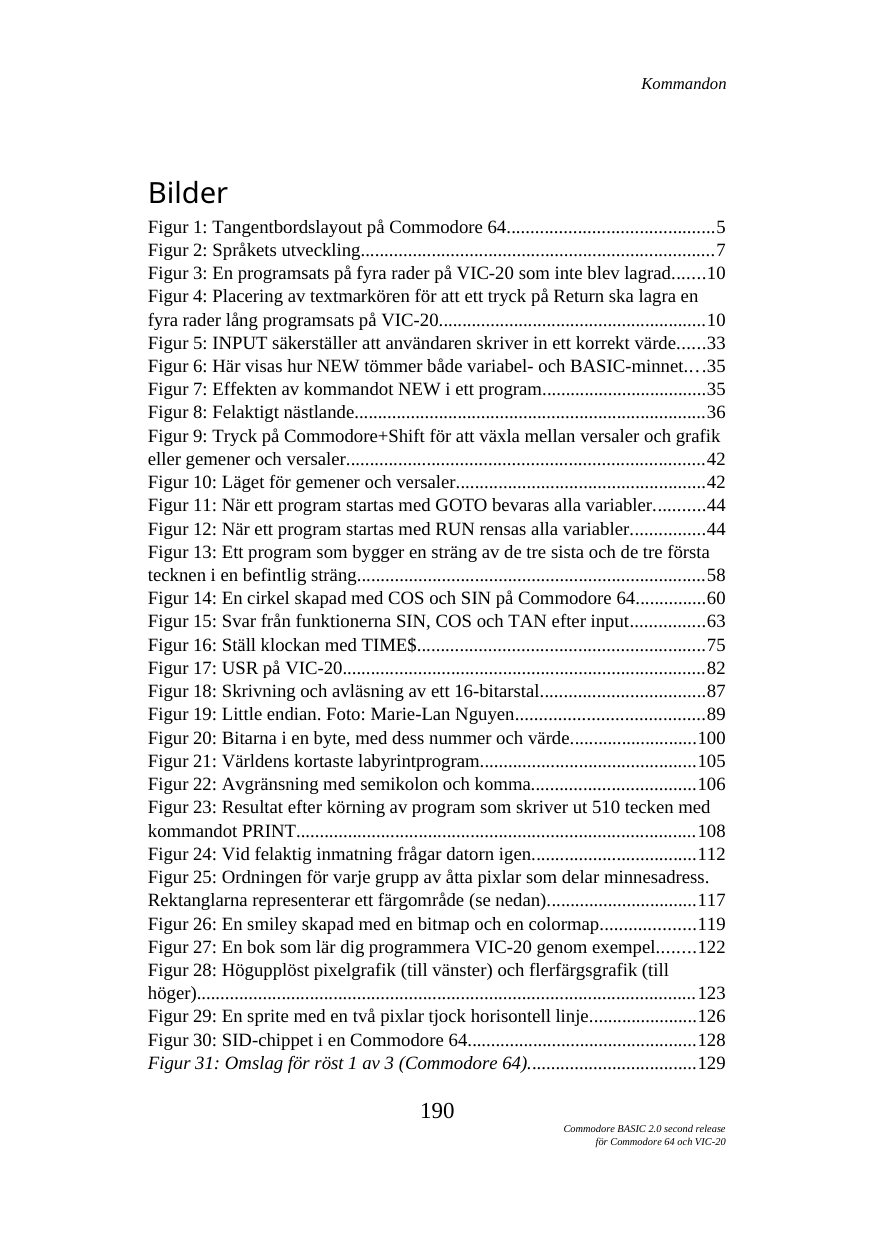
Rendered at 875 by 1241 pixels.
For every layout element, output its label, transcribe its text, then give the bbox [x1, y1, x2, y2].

text Figur 3: En programsats på fyra rader på VIC-20 som inte blev lagrad. 10 [148, 262, 726, 283]
text Figur 26: En smiley skapad med en bitmap och en colormap. 119 [148, 912, 726, 934]
text Figur 22: Avgränsning med semikolon och komma. 106 [148, 773, 726, 794]
text Figur 30: SID-chippet i en Commodore 64. 128 [148, 1028, 726, 1050]
text Figur 6: Här visas hur NEW tömmer både variabel- och BASIC-minnet. 35 [148, 355, 726, 376]
subtitle Bilder [148, 173, 726, 212]
text Figur 11: När ett program startas med GOTO bevaras alla variabler. 44 [148, 494, 726, 516]
text Figur 25: Ordningen för varje grupp av åtta pixlar som delar minnesadress. Rektanglarna representerar ett färgområde (se nedan). 117 [148, 866, 726, 911]
text Figur 5: INPUT säkerställer att användaren skriver in ett korrekt värde. 33 [148, 332, 726, 353]
text Figur 23: Resultat efter körning av program som skriver ut 510 tecken med kommandot PRINT. 108 [148, 796, 726, 841]
text Figur 1: Tangentbordslayout på Commodore 64. 5 [148, 216, 726, 237]
text Figur 13: Ett program som bygger en sträng av de tre sista och de tre första tecknen i en befintlig sträng. 58 [148, 541, 726, 586]
text Figur 31: Omslag för röst 1 av 3 (Commodore 64). 129 [148, 1052, 726, 1073]
text Figur 21: Världens kortaste labyrintprogram. 105 [148, 750, 726, 771]
text Figur 20: Bitarna i en byte, med dess nummer och värde. 100 [148, 727, 726, 748]
text Figur 17: USR på VIC-20 82 [148, 657, 726, 678]
text Figur 18: Skrivning och avläsning av ett 16-bitarstal. 87 [148, 680, 726, 702]
text Figur 16: Ställ klockan med TIME$. 75 [148, 634, 726, 655]
text Figur 29: En sprite med en två pixlar tjock horisontell linje. 126 [148, 1005, 726, 1027]
text Figur 7: Effekten av kommandot NEW i ett program. 35 [148, 378, 726, 400]
text Figur 2: Språkets utveckling. 7 [148, 239, 726, 260]
text Figur 12: När ett program startas med RUN rensas alla variabler. 44 [148, 517, 726, 539]
text Figur 10: Läget för gemener och versaler. 42 [148, 471, 726, 493]
text Figur 24: Vid felaktig inmatning frågar datorn igen. 112 [148, 843, 726, 864]
text Figur 9: Tryck på Commodore+Shift för att växla mellan versaler och grafik eller gemener och versaler. 42 [148, 424, 726, 469]
text Figur 27: En bok som lär dig programmera VIC-20 genom exempel. 122 [148, 936, 726, 957]
text Figur 14: En cirkel skapad med COS och SIN på Commodore 64. 60 [148, 587, 726, 609]
text Figur 15: Svar från funktionerna SIN, COS och TAN efter input 63 [148, 610, 726, 632]
text Figur 19: Little endian. Foto: Marie-Lan Nguyen 89 [148, 703, 726, 725]
text Figur 28: Högupplöst pixelgrafik (till vänster) och flerfärgsgrafik (till höger). 123 [148, 959, 726, 1004]
text Figur 4: Placering av textmarkören för att ett tryck på Return ska lagra en fyra rader lång programsats på VIC-20. 10 [148, 285, 726, 330]
text Figur 8: Felaktigt nästlande. 36 [148, 401, 726, 423]
